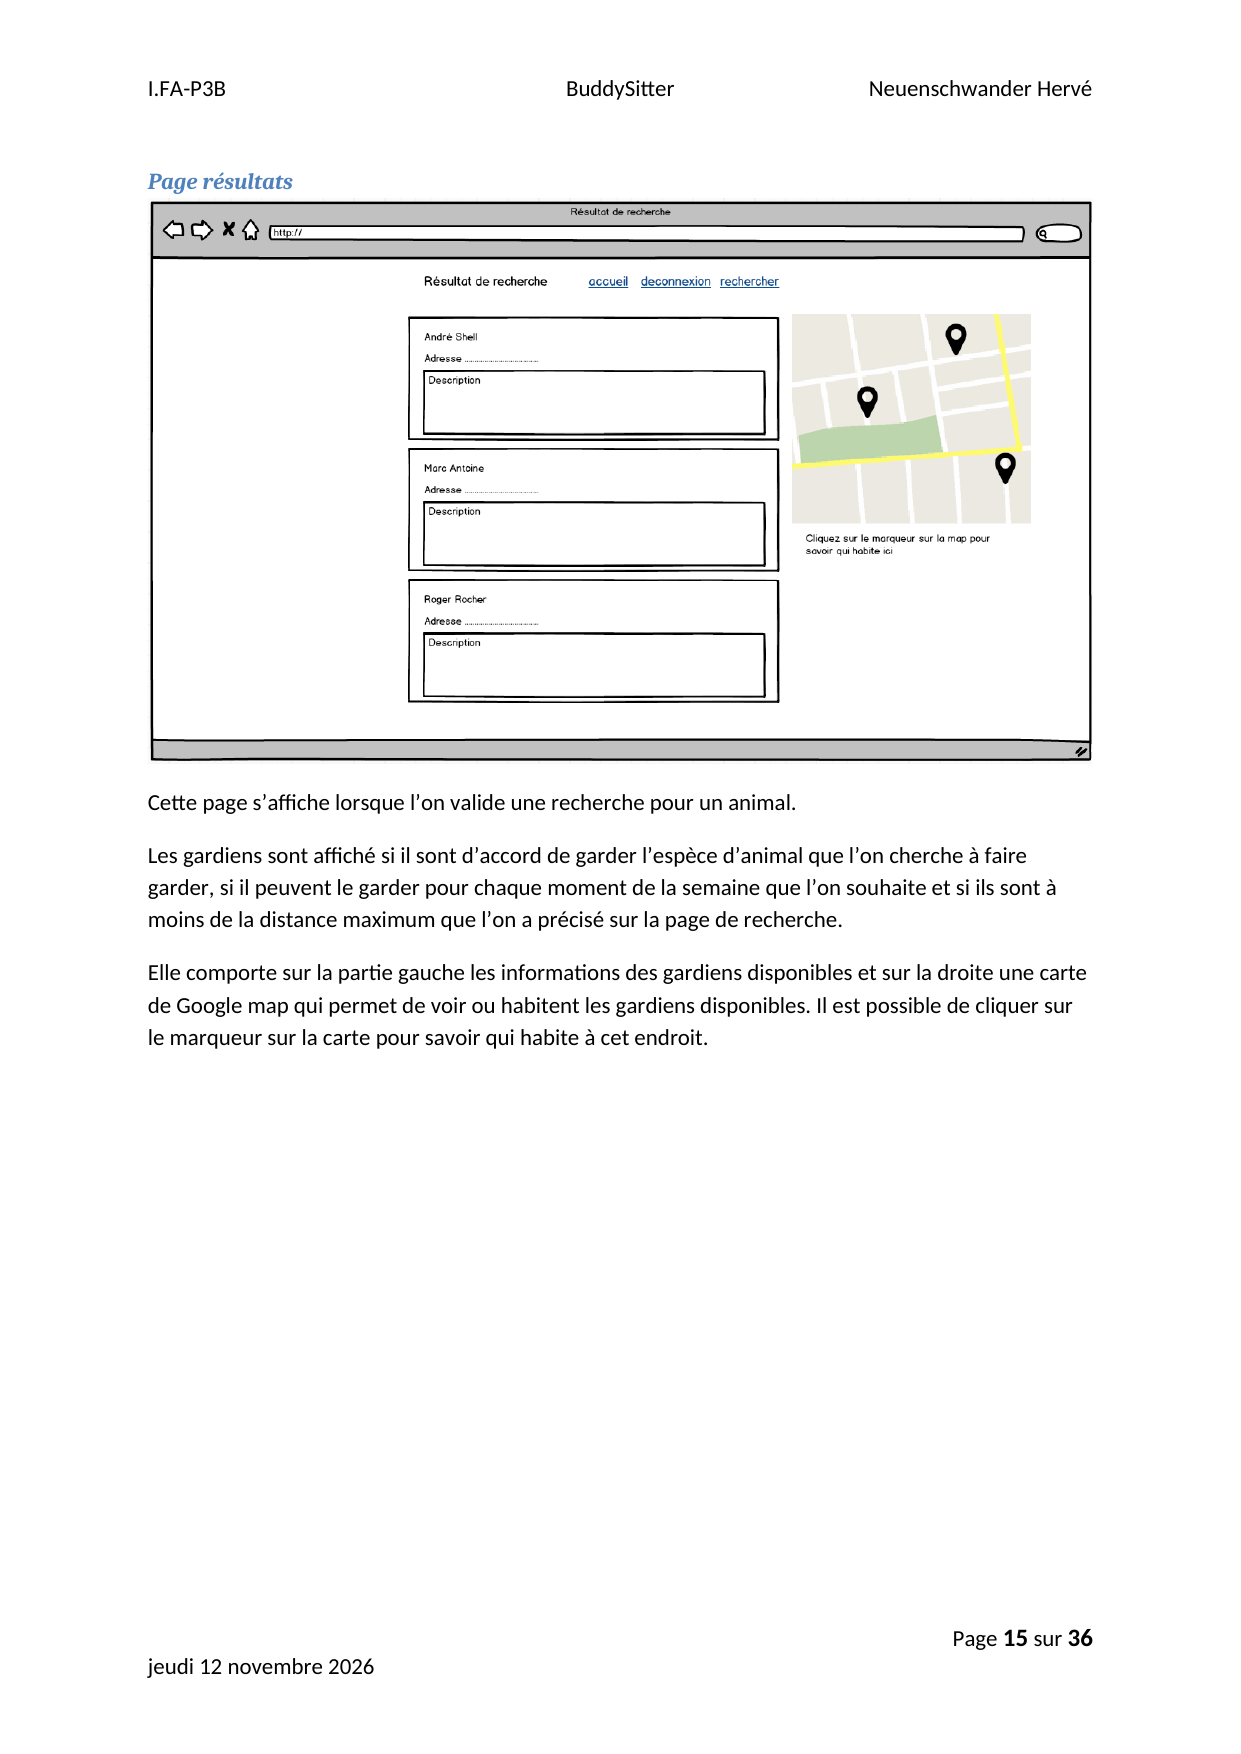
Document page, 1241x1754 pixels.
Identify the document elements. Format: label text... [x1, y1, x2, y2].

picture [147, 198, 1093, 764]
text Cette page s’affiche lorsque l’on valide une recherche pour un animal. [148, 788, 1093, 816]
text Les gardiens sont affiché si il sont d’accord de garder l’espèce d’animal que l’on cherche à faire garder, si il peuvent le garder pour chaque moment de la semaine que l’on souhaite et si ils sont à moins de la distance maximum que l’on a précisé sur la page de recherche. [148, 841, 1093, 933]
text Elle comporte sur la partie gauche les informations des gardiens disponibles et sur la droite une carte de Google map qui permet de voir ou habitent les gardiens disponibles. Il est possible de cliquer sur le marqueur sur la carte pour savoir qui habite à cet endroit. [148, 958, 1093, 1051]
subtitle Page résultats [148, 168, 1093, 195]
